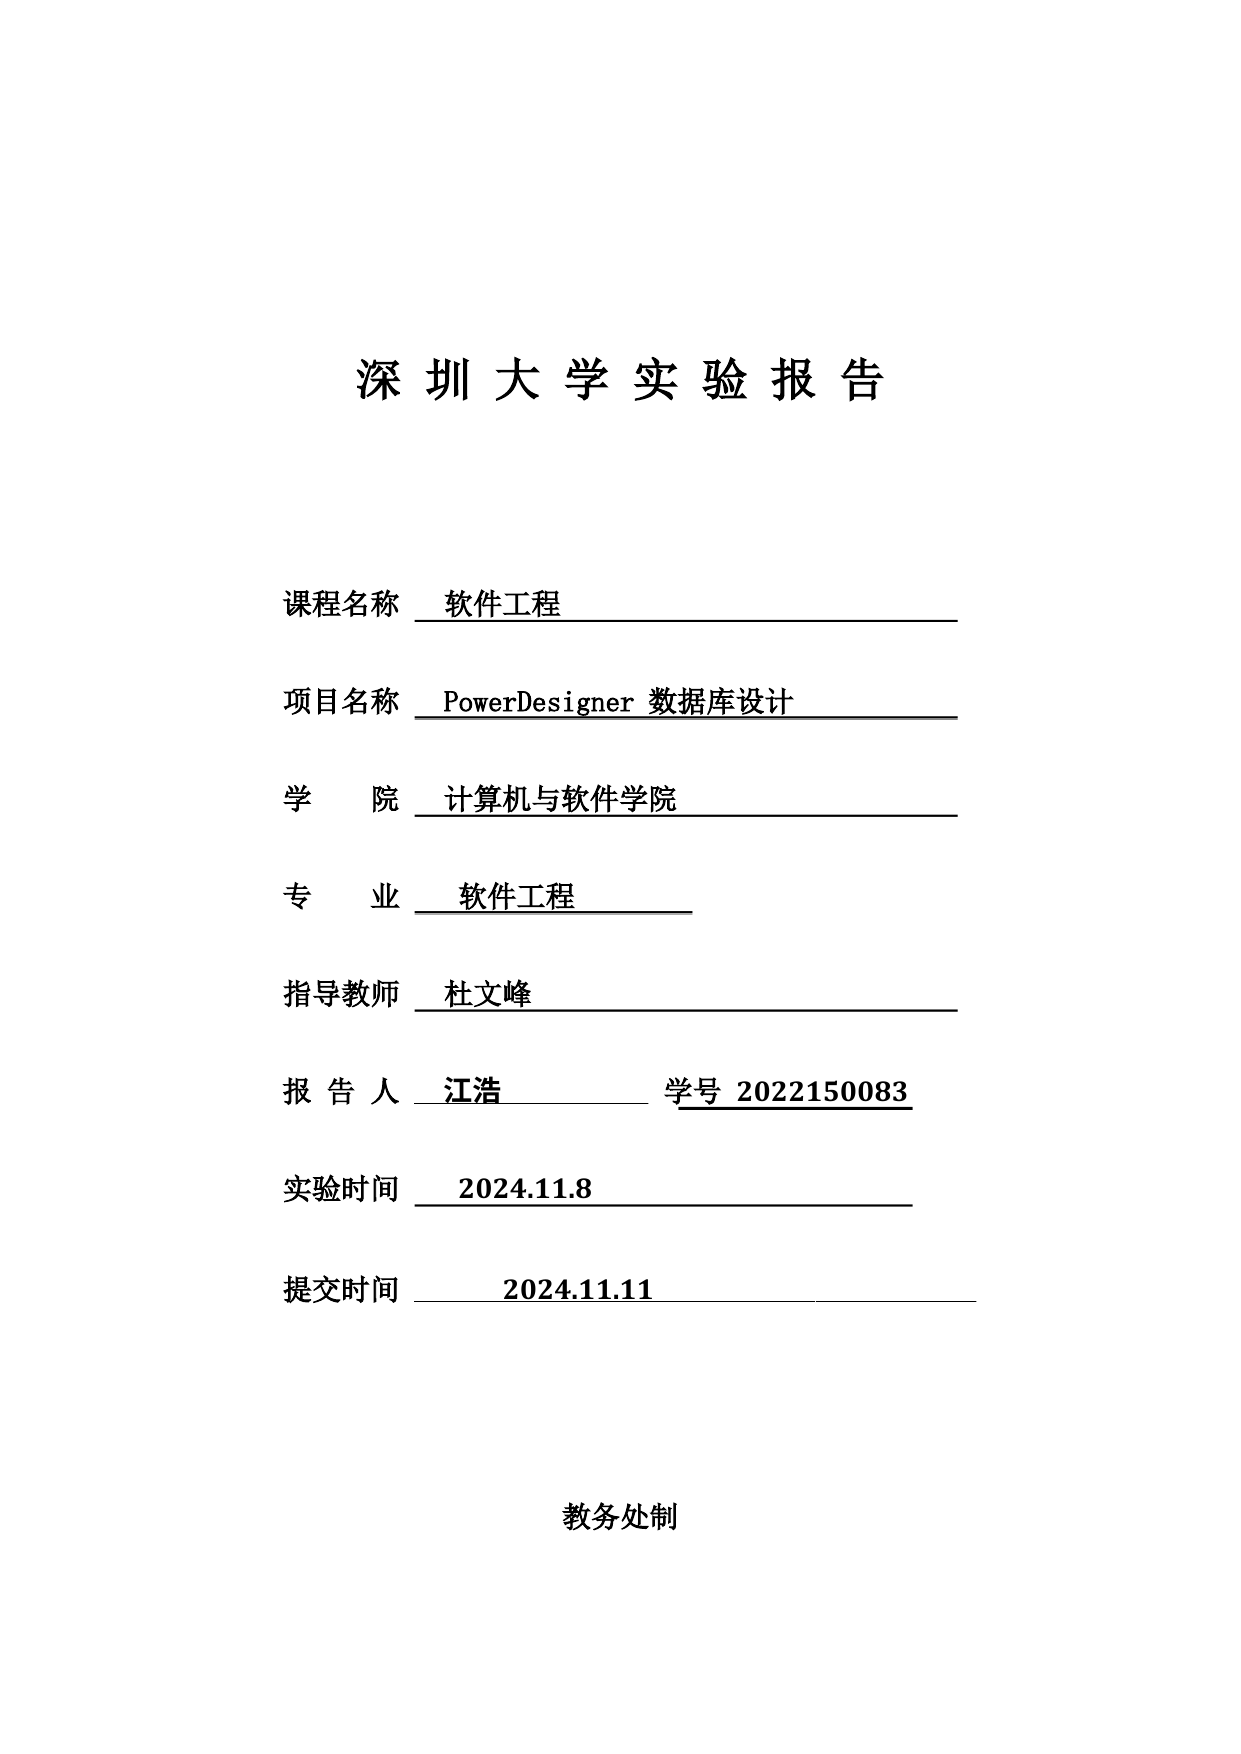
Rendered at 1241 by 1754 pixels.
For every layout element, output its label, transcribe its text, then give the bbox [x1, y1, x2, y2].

text 学 院 计算机与软件学院 [282, 785, 1090, 815]
text 实验时间 2024.11.8 [282, 1176, 1090, 1205]
text 报 告 人 江浩 学号 2022150083 [282, 1078, 1090, 1107]
text 课程名称 软件工程 [282, 590, 1090, 620]
picture [414, 716, 958, 720]
text 项目名称 PowerDesigner数据库设计 [722, 688, 1090, 717]
text 项目名称 PowerDesigner数据库设计 [282, 688, 660, 717]
text 专 业 软件工程 [282, 883, 1090, 912]
text 教务处制 [150, 1500, 1090, 1533]
text 深 圳 大 学 实 验 报 告 [356, 353, 1090, 406]
text 提交时间 2024.11.11 [282, 1258, 1090, 1310]
text 指导教师 杜文峰 [282, 980, 1090, 1010]
